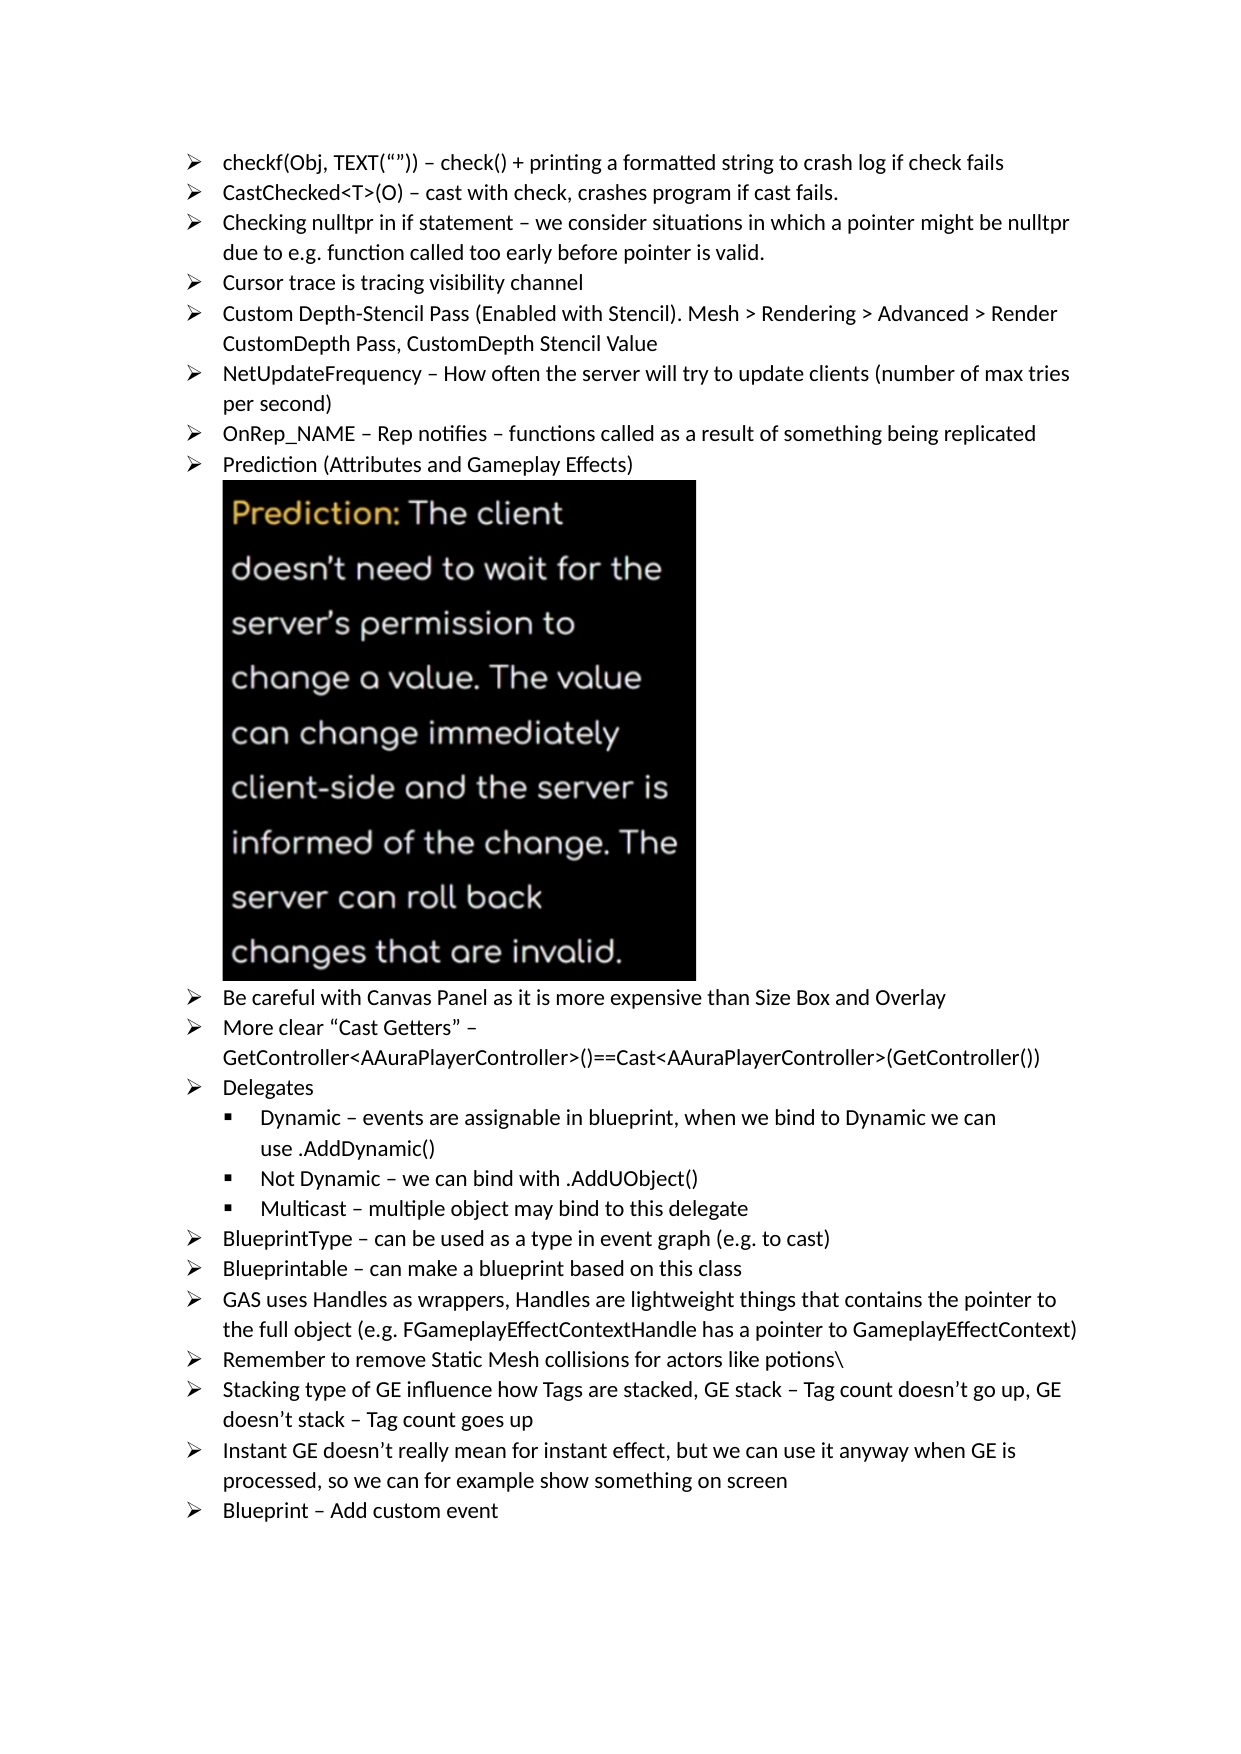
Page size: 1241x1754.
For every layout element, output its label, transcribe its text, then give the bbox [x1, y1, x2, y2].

list Blueprintable – can make a blueprint based on this class [185, 1254, 1093, 1282]
list Remember to remove Static Mesh collisions for actors like potions\ [185, 1345, 1093, 1373]
list Not Dynamic – we can bind with .AddUObject() [223, 1164, 1093, 1192]
list BlueprintType – can be used as a type in event graph (e.g. to cast) [185, 1224, 1093, 1252]
picture [222, 480, 697, 981]
list GAS uses Handles as wrappers, Handles are lightweight things that contains the pointer to the full object (e.g. FGameplayEffectContextHandle has a pointer to GameplayEffectContext) [185, 1285, 1093, 1343]
list Multicast – multiple object may bind to this delegate [223, 1194, 1093, 1222]
list Be careful with Canvas Panel as it is more expensive than Size Box and Overlay [185, 983, 1093, 1011]
list Delegates [185, 1073, 1093, 1101]
list Blueprint – Add custom event [185, 1496, 1093, 1524]
list OnRep_NAME – Rep notifies – functions called as a result of something being replicated [185, 419, 1093, 447]
list CastChecked<T>(O) – cast with check, crashes program if cast fails. [185, 178, 1093, 206]
list Cursor trace is tracing visibility channel [185, 268, 1093, 296]
list Dynamic – events are assignable in blueprint, when we bind to Dynamic we can use .AddDynamic() [223, 1103, 1093, 1162]
list Checking nulltpr in if statement – we consider situations in which a pointer might be nulltpr due to e.g. function called too early before pointer is valid. [185, 208, 1093, 266]
list Stacking type of GE influence how Tags are stacked, GE stack – Tag count doesn’t go up, GE doesn’t stack – Tag count goes up [185, 1375, 1093, 1433]
list More clear “Cast Getters” – GetController<AAuraPlayerController>()==Cast<AAuraPlayerController>(GetController()) [185, 1013, 1093, 1071]
list Custom Depth-Stencil Pass (Enabled with Stencil). Mesh > Rendering > Advanced > Render CustomDepth Pass, CustomDepth Stencil Value [185, 299, 1093, 357]
list Instant GE doesn’t really mean for instant effect, but we can use it anyway when GE is processed, so we can for example show something on screen [185, 1436, 1093, 1494]
list NetUpdateFrequency – How often the server will try to update clients (number of max tries per second) [185, 359, 1093, 417]
list checkf(Obj, TEXT(“”)) – check() + printing a formatted string to crash log if check fails [185, 148, 1093, 176]
